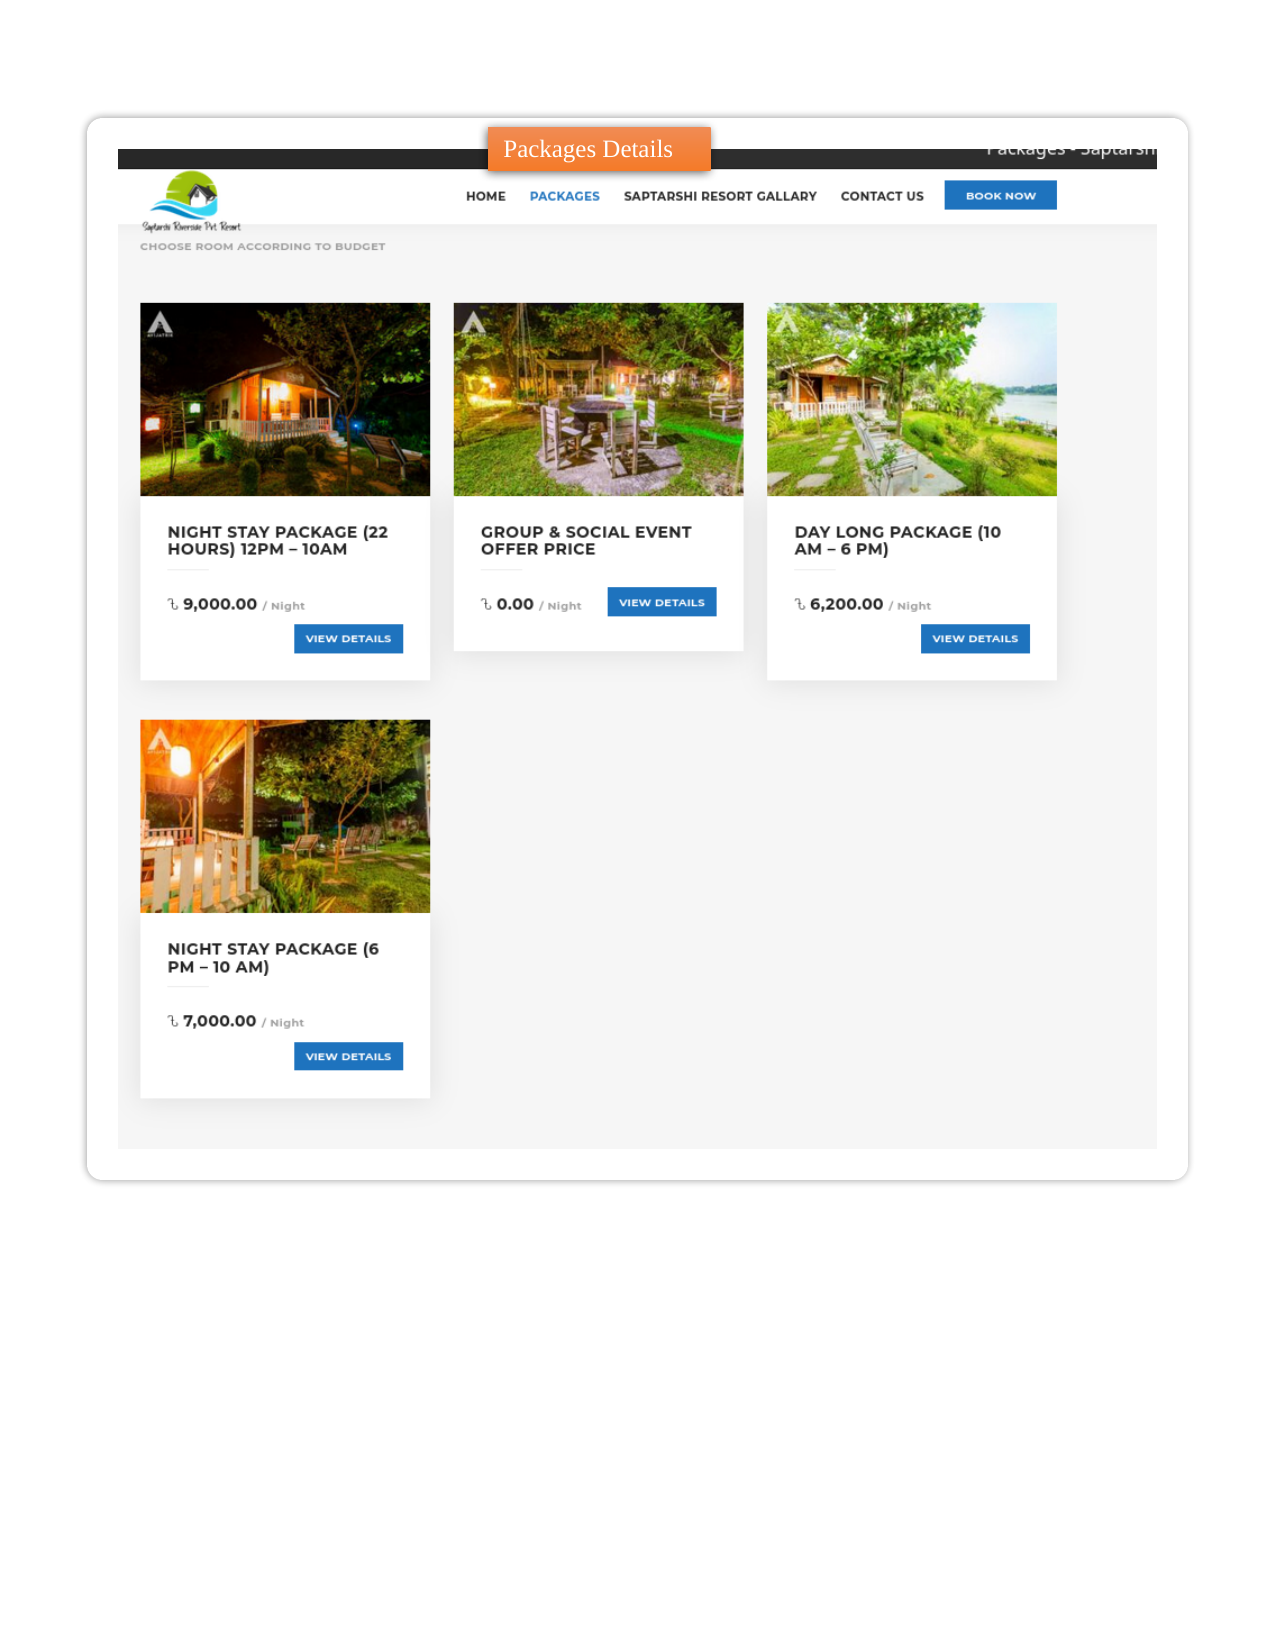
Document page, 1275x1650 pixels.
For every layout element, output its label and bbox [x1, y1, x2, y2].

picture [118, 149, 1157, 1149]
